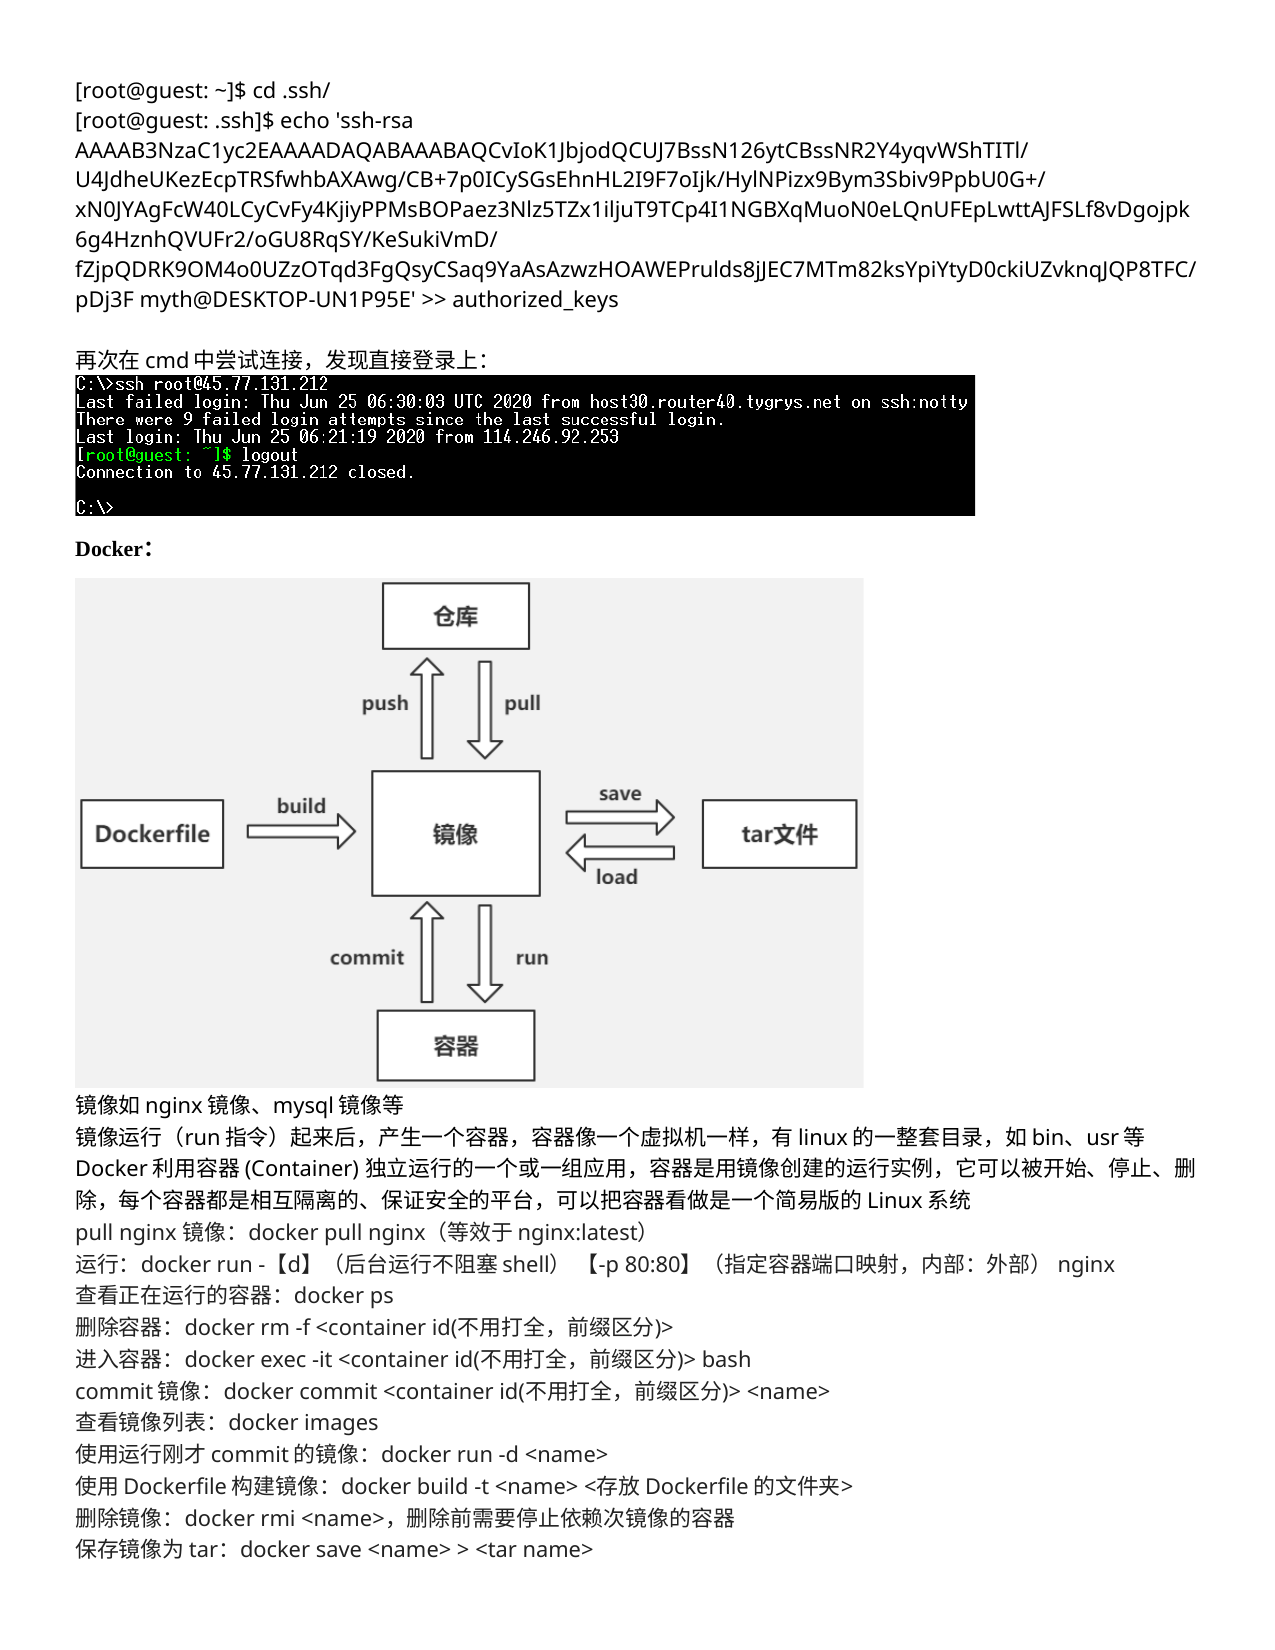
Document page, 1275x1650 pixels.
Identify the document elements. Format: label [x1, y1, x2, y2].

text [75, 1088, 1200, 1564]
picture [75, 578, 864, 1088]
picture [75, 375, 976, 516]
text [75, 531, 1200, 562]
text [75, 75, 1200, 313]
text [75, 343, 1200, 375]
